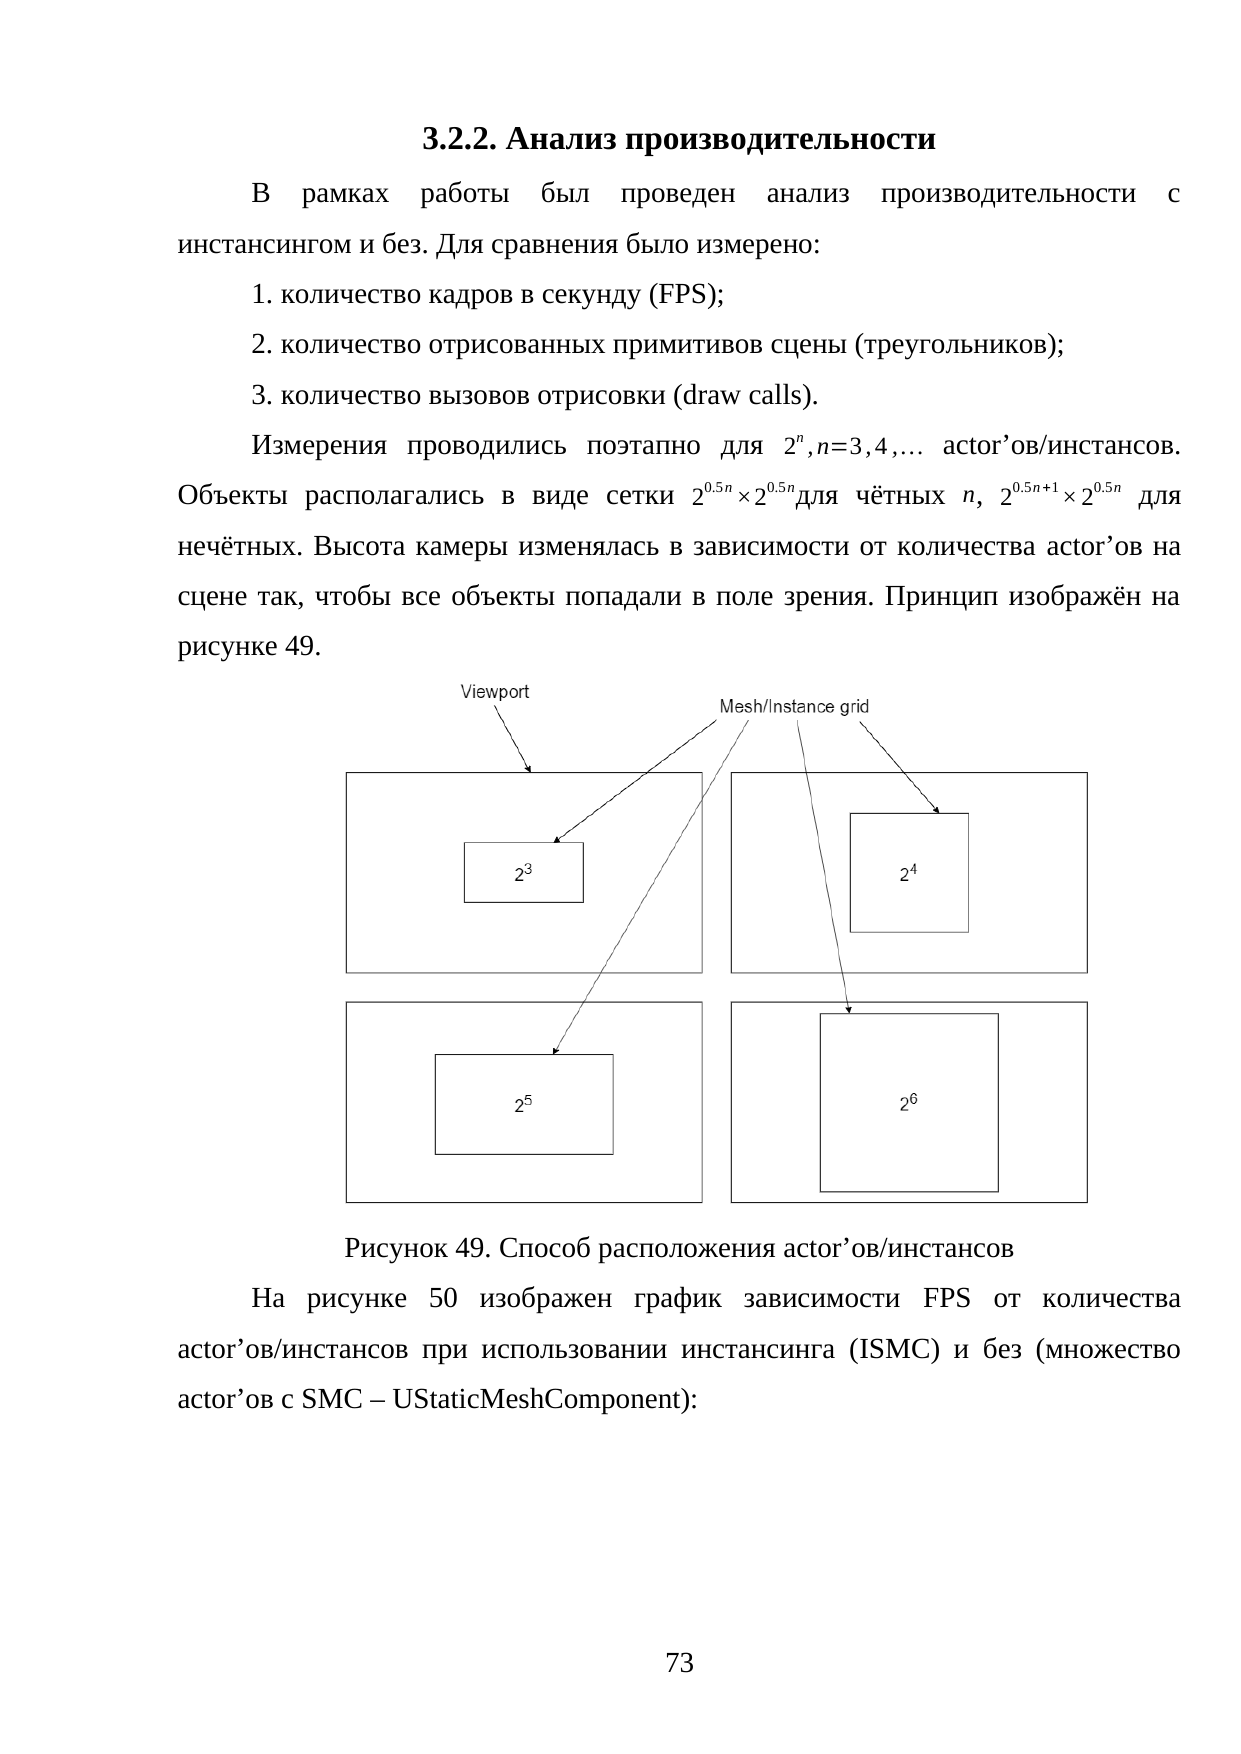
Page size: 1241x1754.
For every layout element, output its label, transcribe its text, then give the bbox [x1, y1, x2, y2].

text 3.2.2. Анализ производительности [177, 118, 1181, 156]
text В рамках работы был проведен анализ производительности с инстансингом и без. Для сравнения было измерено: [177, 176, 1181, 259]
list количество кадров в секунду (FPS); [251, 276, 1181, 310]
text Измерения проводились поэтапно для actor’ов/инстансов. Объекты располагались в виде сетки для чётных , для нечётных. Высота камеры изменялась в зависимости от количества actor’ов на сцене так, чтобы все объекты попадали в поле зрения. Принцип изображён на рисунке 49. [177, 427, 1181, 662]
list количество отрисованных примитивов сцены (треугольников); [251, 327, 1181, 360]
text Рисунок 49. Способ расположения actor’ов/инстансов [177, 1230, 1181, 1264]
text На рисунке 50 изображен график зависимости FPS от количества actor’ов/инстансов при использовании инстансинга (ISMC) и без (множество actor’ов с SMC – UStaticMeshComponent): [177, 1281, 1181, 1415]
picture [334, 678, 1098, 1214]
list количество вызовов отрисовки (draw calls). [251, 377, 1181, 410]
